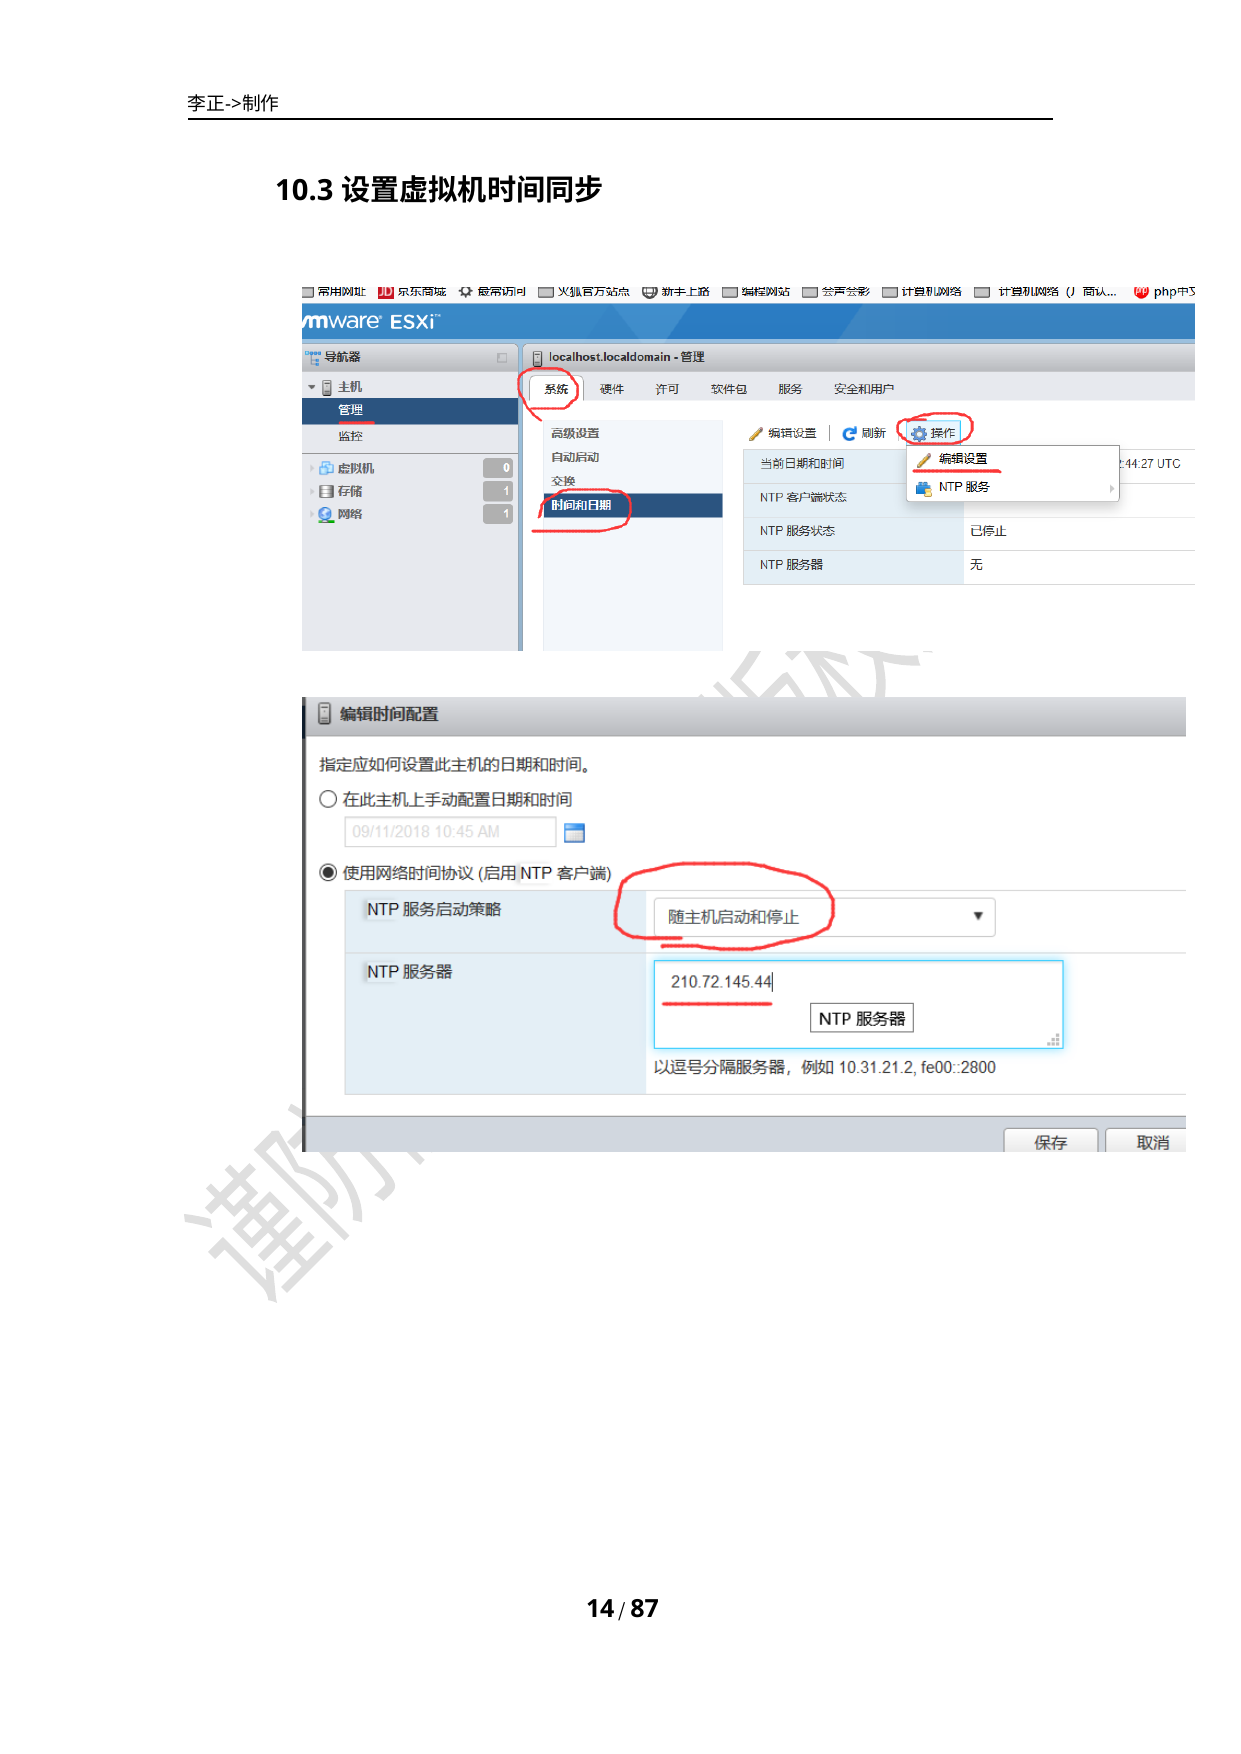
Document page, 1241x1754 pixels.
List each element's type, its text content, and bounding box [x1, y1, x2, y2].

picture [302, 697, 1186, 1152]
picture [302, 287, 1195, 651]
subtitle 10.3 设置虚拟机时间同步 [231, 156, 1053, 221]
